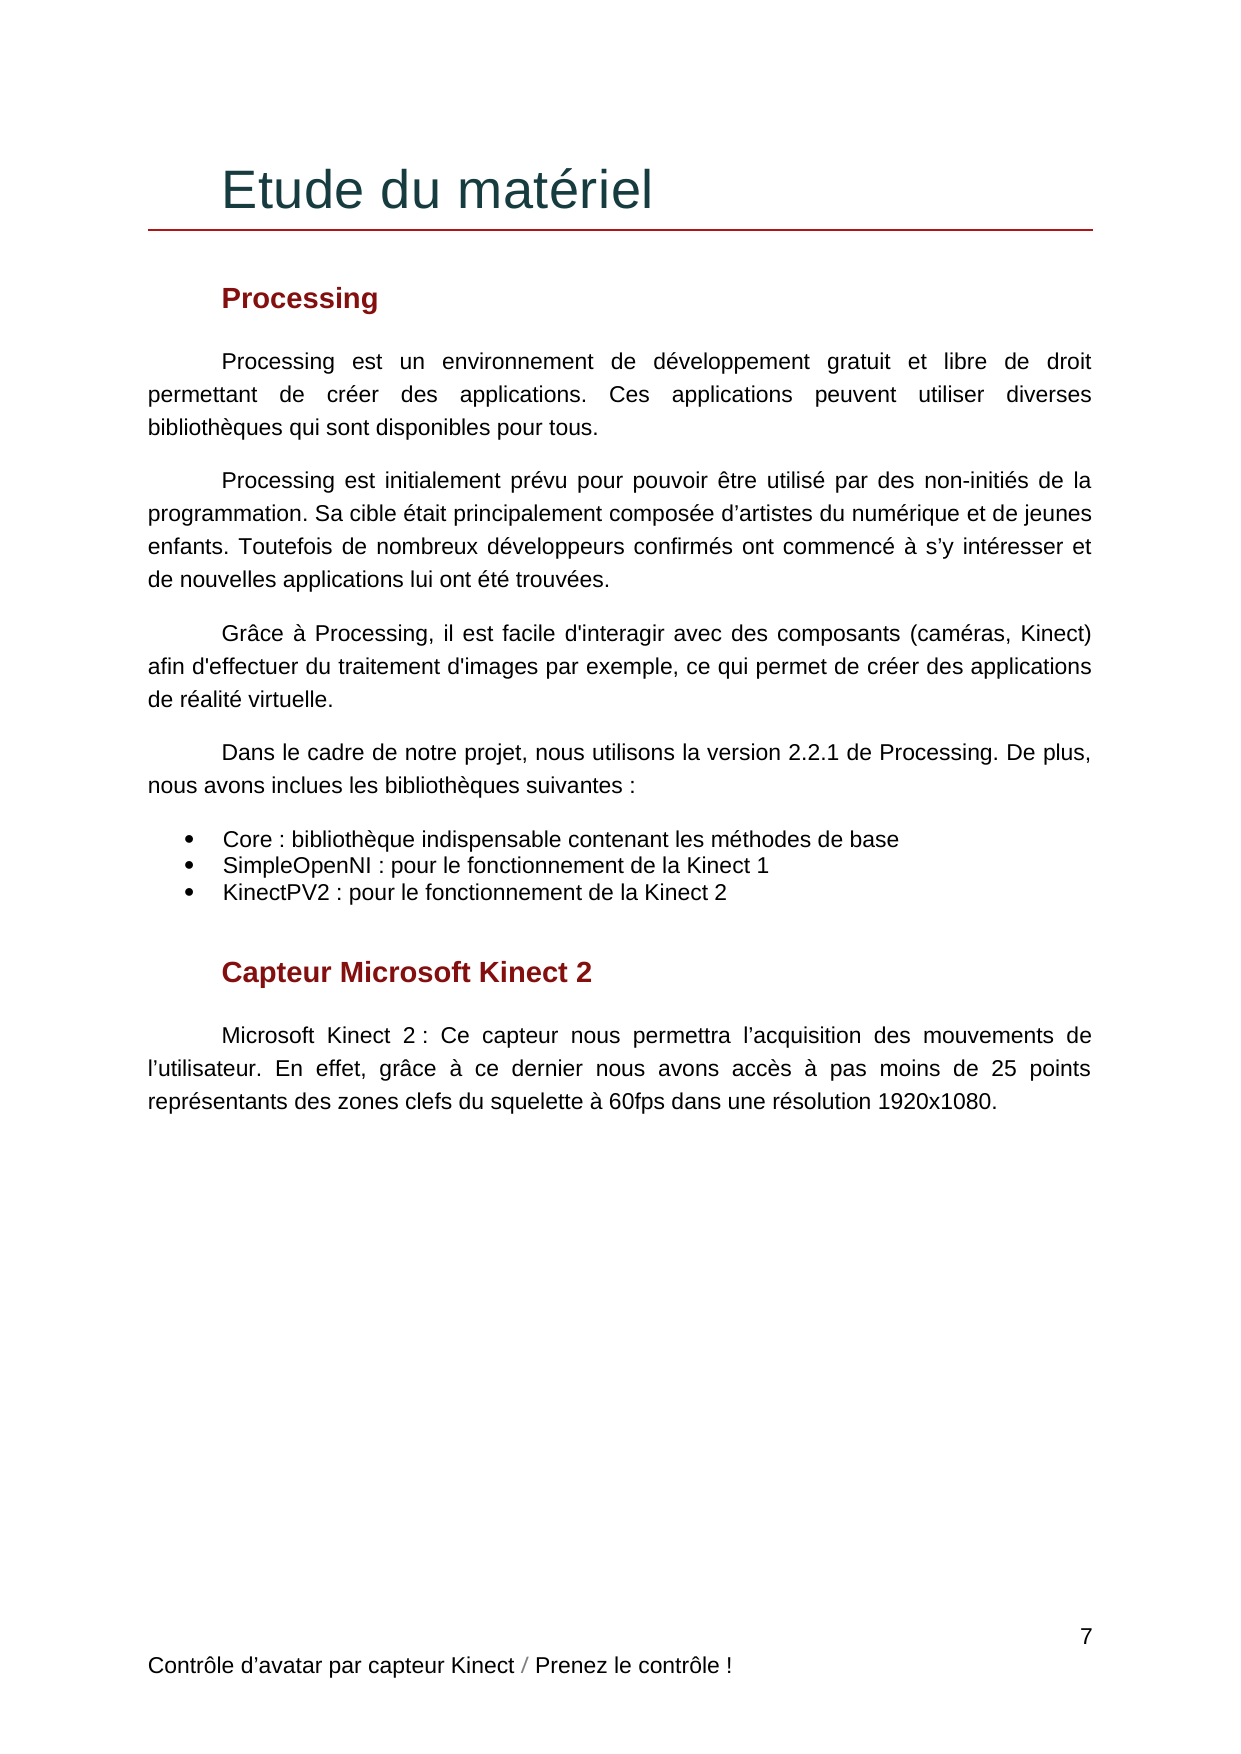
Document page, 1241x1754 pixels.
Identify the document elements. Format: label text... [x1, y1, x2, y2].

list KinectPV2 : pour le fonctionnement de la Kinect 2 [185, 879, 1093, 905]
text Processing est un environnement de développement gratuit et libre de droit permettant de créer des applications. Ces applications peuvent utiliser diverses bibliothèques qui sont disponibles pour tous. [148, 348, 1093, 440]
text Grâce à Processing, il est facile d'interagir avec des composants (caméras, Kinect) afin d'effectuer du traitement d'images par exemple, ce qui permet de créer des applications de réalité virtuelle. [148, 620, 1093, 712]
title Etude du matériel [148, 158, 1093, 229]
list SimpleOpenNI : pour le fonctionnement de la Kinect 1 [185, 852, 1093, 879]
text Dans le cadre de notre projet, nous utilisons la version 2.2.1 de Processing. De plus, nous avons inclues les bibliothèques suivantes : [148, 739, 1093, 798]
text Processing est initialement prévu pour pouvoir être utilisé par des non-initiés de la programmation. Sa cible était principalement composée d’artistes du numérique et de jeunes enfants. Toutefois de nombreux développeurs confirmés ont commencé à s’y intéresser et de nouvelles applications lui ont été trouvées. [148, 467, 1093, 592]
list Core : bibliothèque indispensable contenant les méthodes de base [185, 826, 1093, 852]
text Microsoft Kinect 2 : Ce capteur nous permettra l’acquisition des mouvements de l’utilisateur. En effet, grâce à ce dernier nous avons accès à pas moins de 25 points représentants des zones clefs du squelette à 60fps dans une résolution 1920x1080. [148, 1022, 1093, 1114]
subtitle Processing [148, 281, 1093, 314]
subtitle Capteur Microsoft Kinect 2 [148, 955, 1093, 988]
